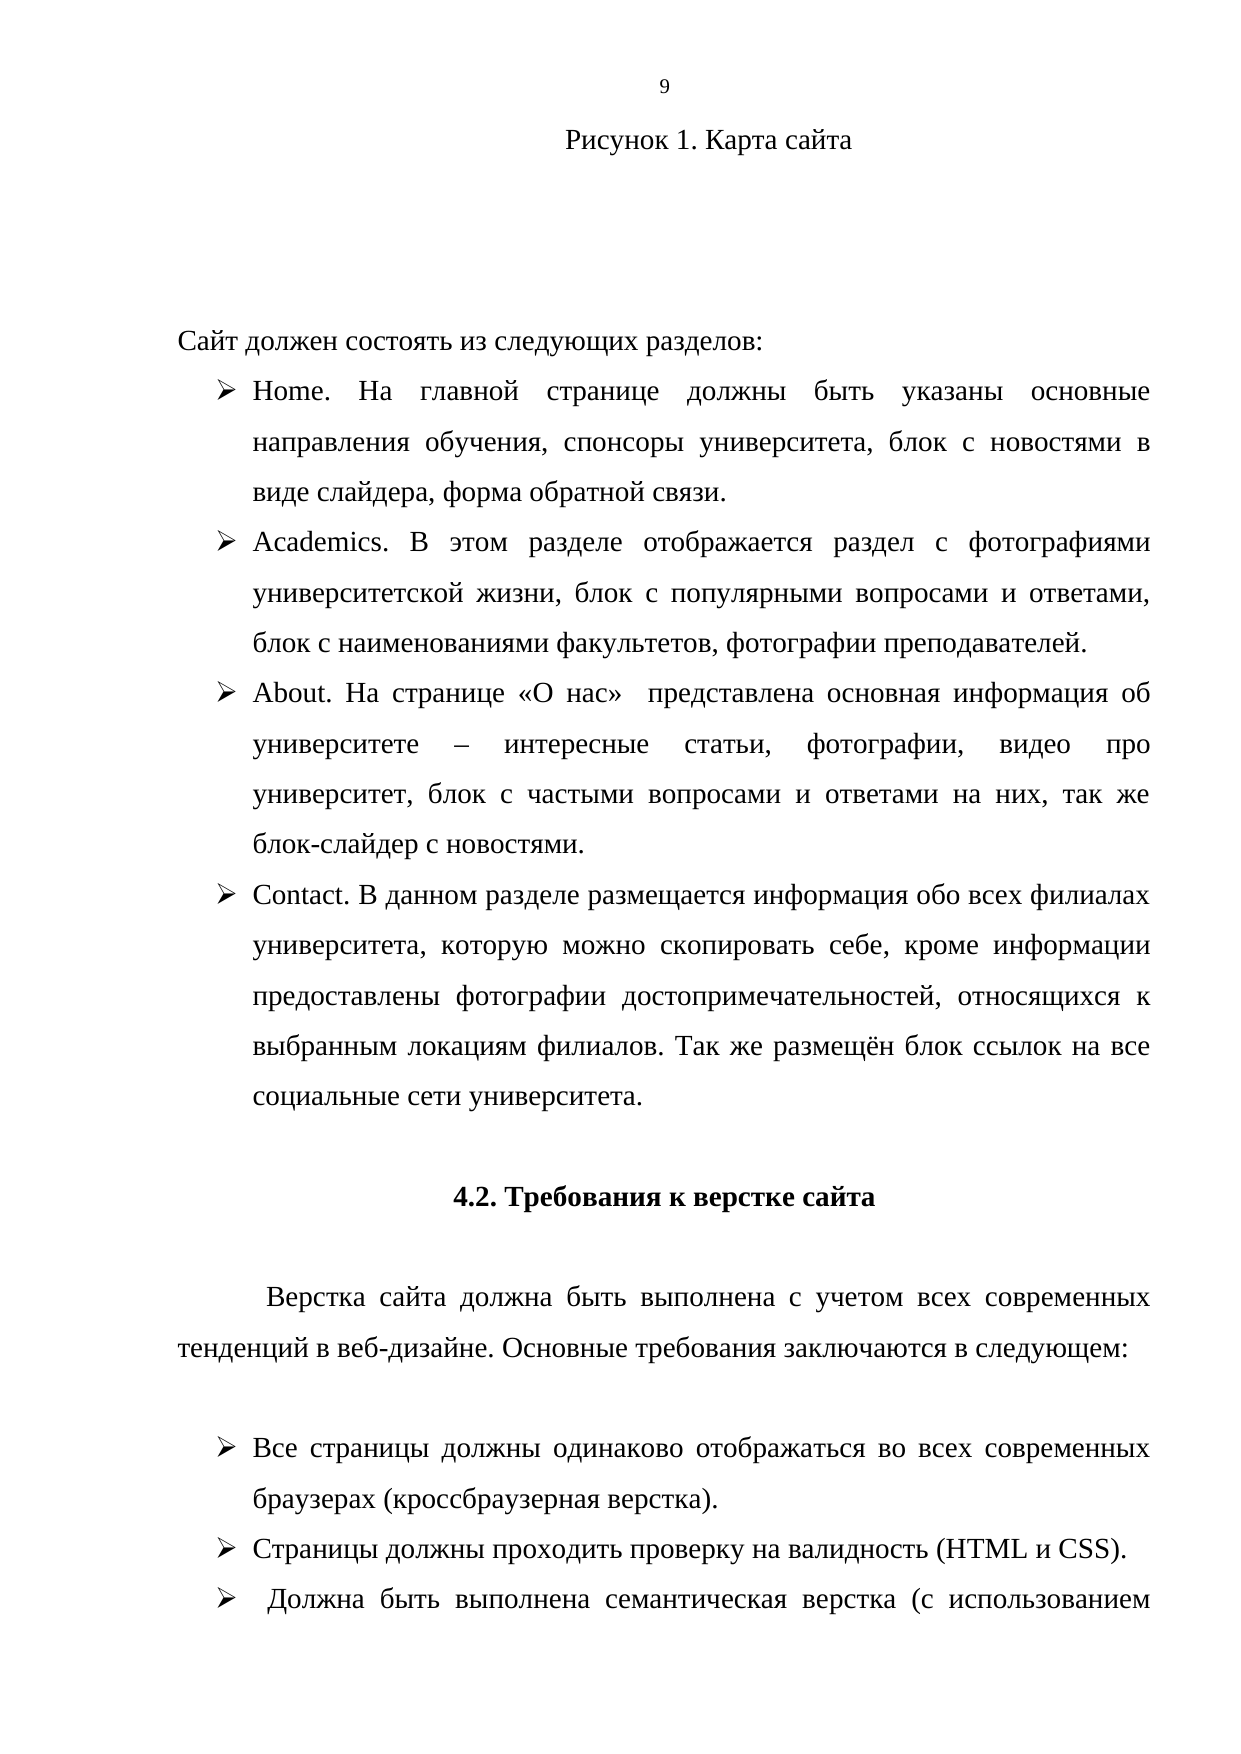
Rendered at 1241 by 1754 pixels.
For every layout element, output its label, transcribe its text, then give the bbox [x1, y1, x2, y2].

list Academics. В этом разделе отображается раздел с фотографиями университетской жизни, блок с популярными вопросами и ответами, блок с наименованиями факультетов, фотографии преподавателей. [215, 524, 1151, 659]
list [215, 1582, 1151, 1615]
list Все страницы должны одинаково отображаться во всех современных браузерах (кроссбраузерная верстка). [215, 1430, 1151, 1514]
list Contact. В данном разделе размещается информация обо всех филиалах университета, которую можно скопировать себе, кроме информации предоставлены фотографии достопримечательностей, относящихся к выбранным локациям филиалов. Так же размещён блок ссылок на все социальные сети университета. [215, 877, 1151, 1112]
list About. На странице «О нас» представлена основная информация об университете – интересные статьи, фотографии, видео про университет, блок с частыми вопросами и ответами на них, так же блок-слайдер с новостями. [215, 676, 1151, 860]
list Home. На главной странице должны быть указаны основные направления обучения, спонсоры университета, блок с новостями в виде слайдера, форма обратной связи. [215, 373, 1151, 508]
list Страницы должны проходить проверку на валидность (HTML и CSS). [215, 1531, 1151, 1565]
text Верстка сайта должна быть выполнена с учетом всех современных тенденций в веб-дизайне. Основные требования заключаются в следующем: [177, 1279, 1151, 1363]
text 4.2. Требования к верстке сайта [177, 1179, 1151, 1212]
text Сайт должен состоять из следующих разделов: [177, 323, 1151, 357]
text Рисунок 1. Карта сайта [177, 122, 1151, 155]
